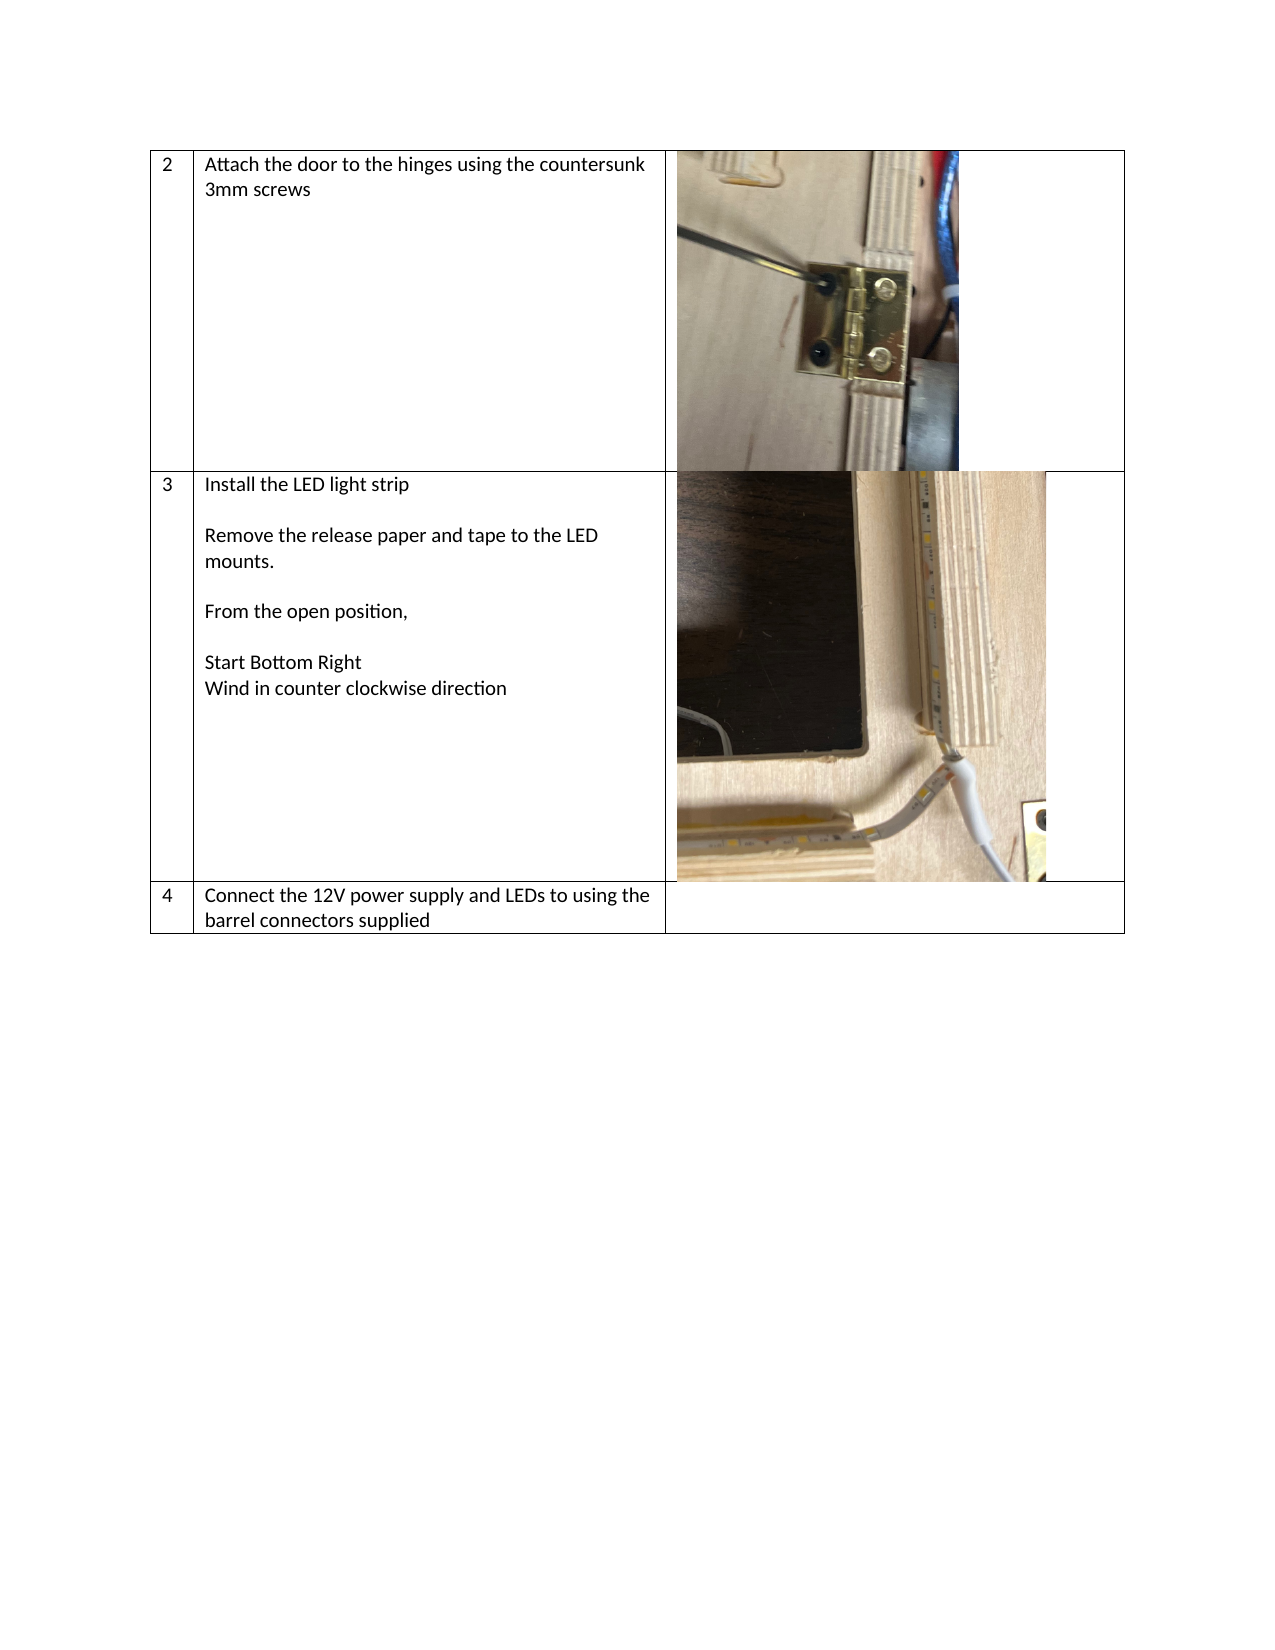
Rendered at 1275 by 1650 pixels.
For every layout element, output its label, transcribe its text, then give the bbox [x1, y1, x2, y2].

table_cell [959, 151, 1124, 471]
table_cell [1047, 472, 1124, 881]
table_cell [666, 882, 1124, 933]
table_cell [666, 151, 677, 471]
table_cell Install the LED light strip Remove the release paper and tape to the LED mounts. From the open position, Start Bottom Right Wind in counter clockwise direction [194, 472, 665, 881]
table_cell 4 [151, 882, 193, 933]
table_cell 3 [151, 472, 193, 881]
table_cell [666, 472, 677, 881]
picture [677, 151, 1047, 882]
table_cell Attach the door to the hinges using the countersunk 3mm screws [194, 151, 665, 471]
table_cell 2 [151, 151, 193, 471]
table_cell Connect the 12V power supply and LEDs to using the barrel connectors supplied [194, 882, 665, 933]
